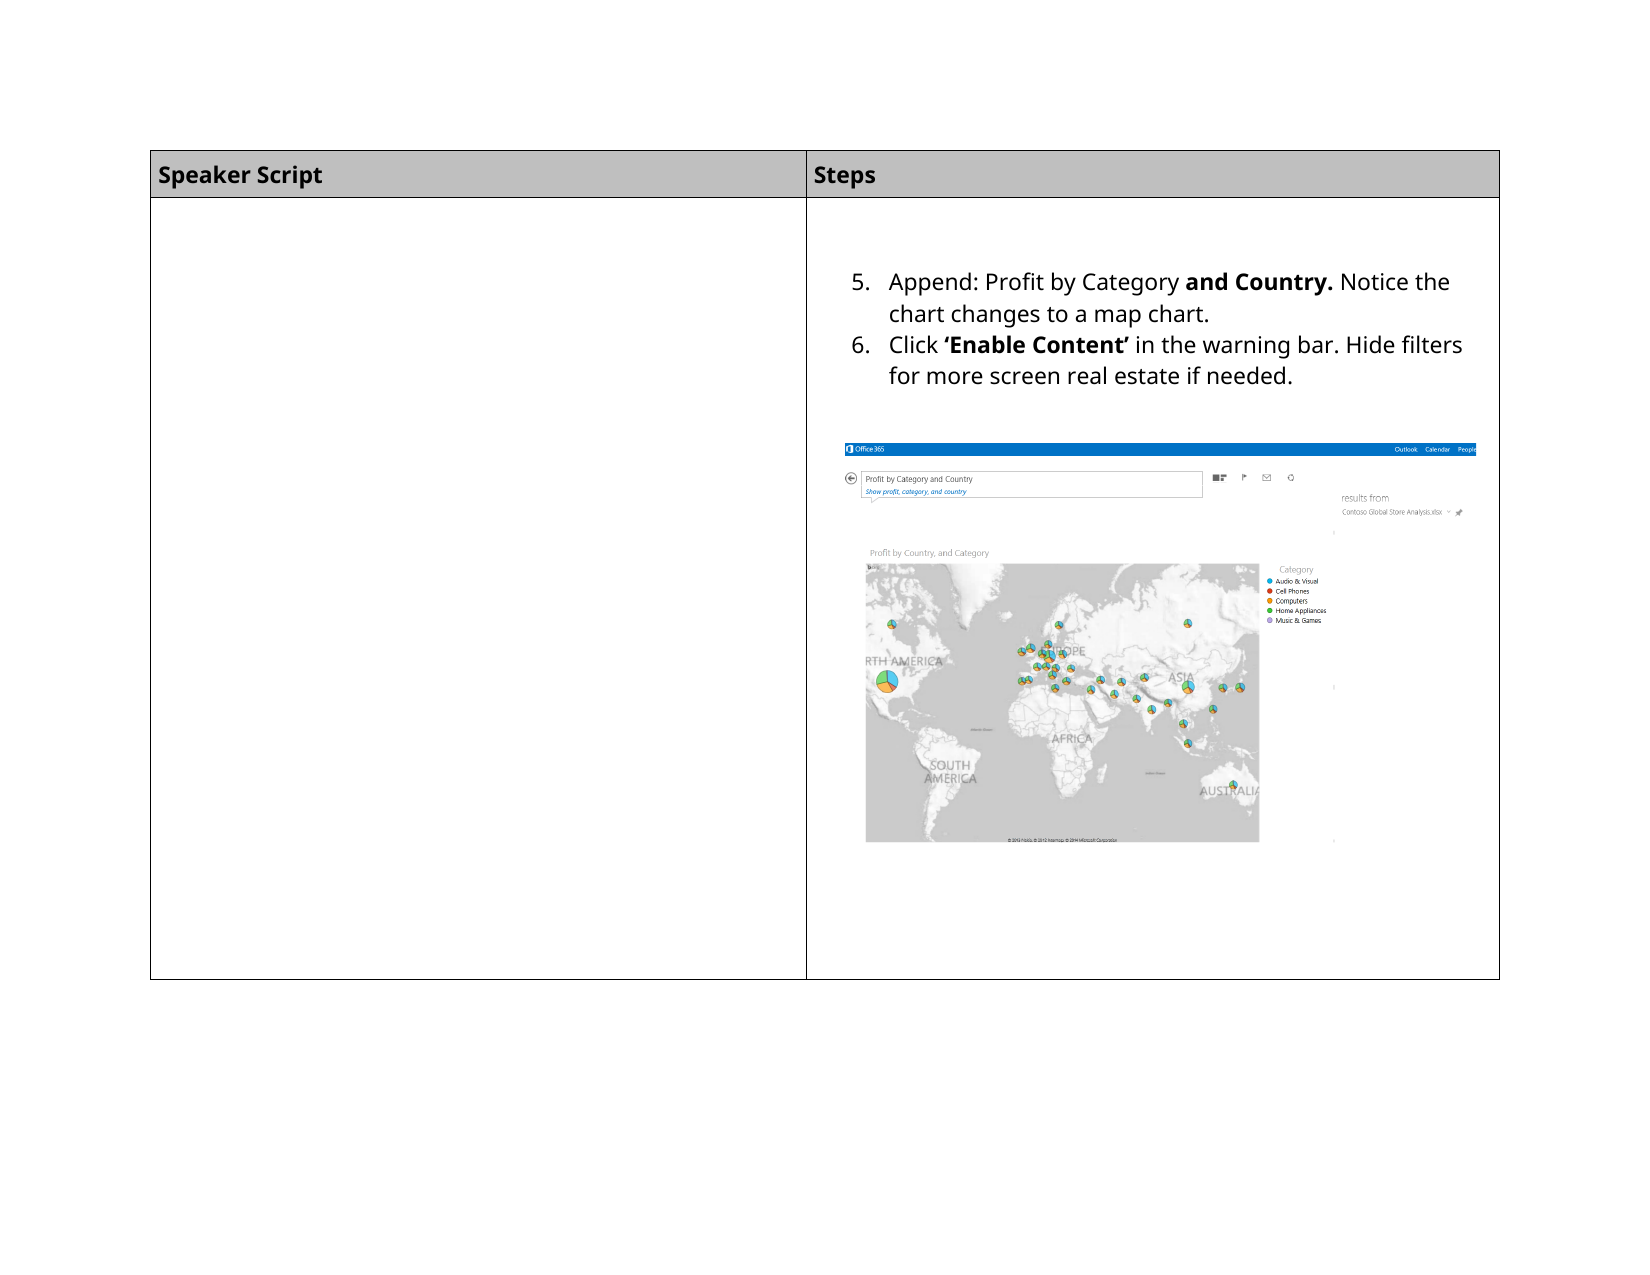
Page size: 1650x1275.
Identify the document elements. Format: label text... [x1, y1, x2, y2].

table_header Speaker Script [151, 151, 806, 197]
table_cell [151, 198, 806, 978]
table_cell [807, 198, 1499, 978]
picture [845, 443, 1477, 851]
table_header Steps [807, 151, 1499, 197]
